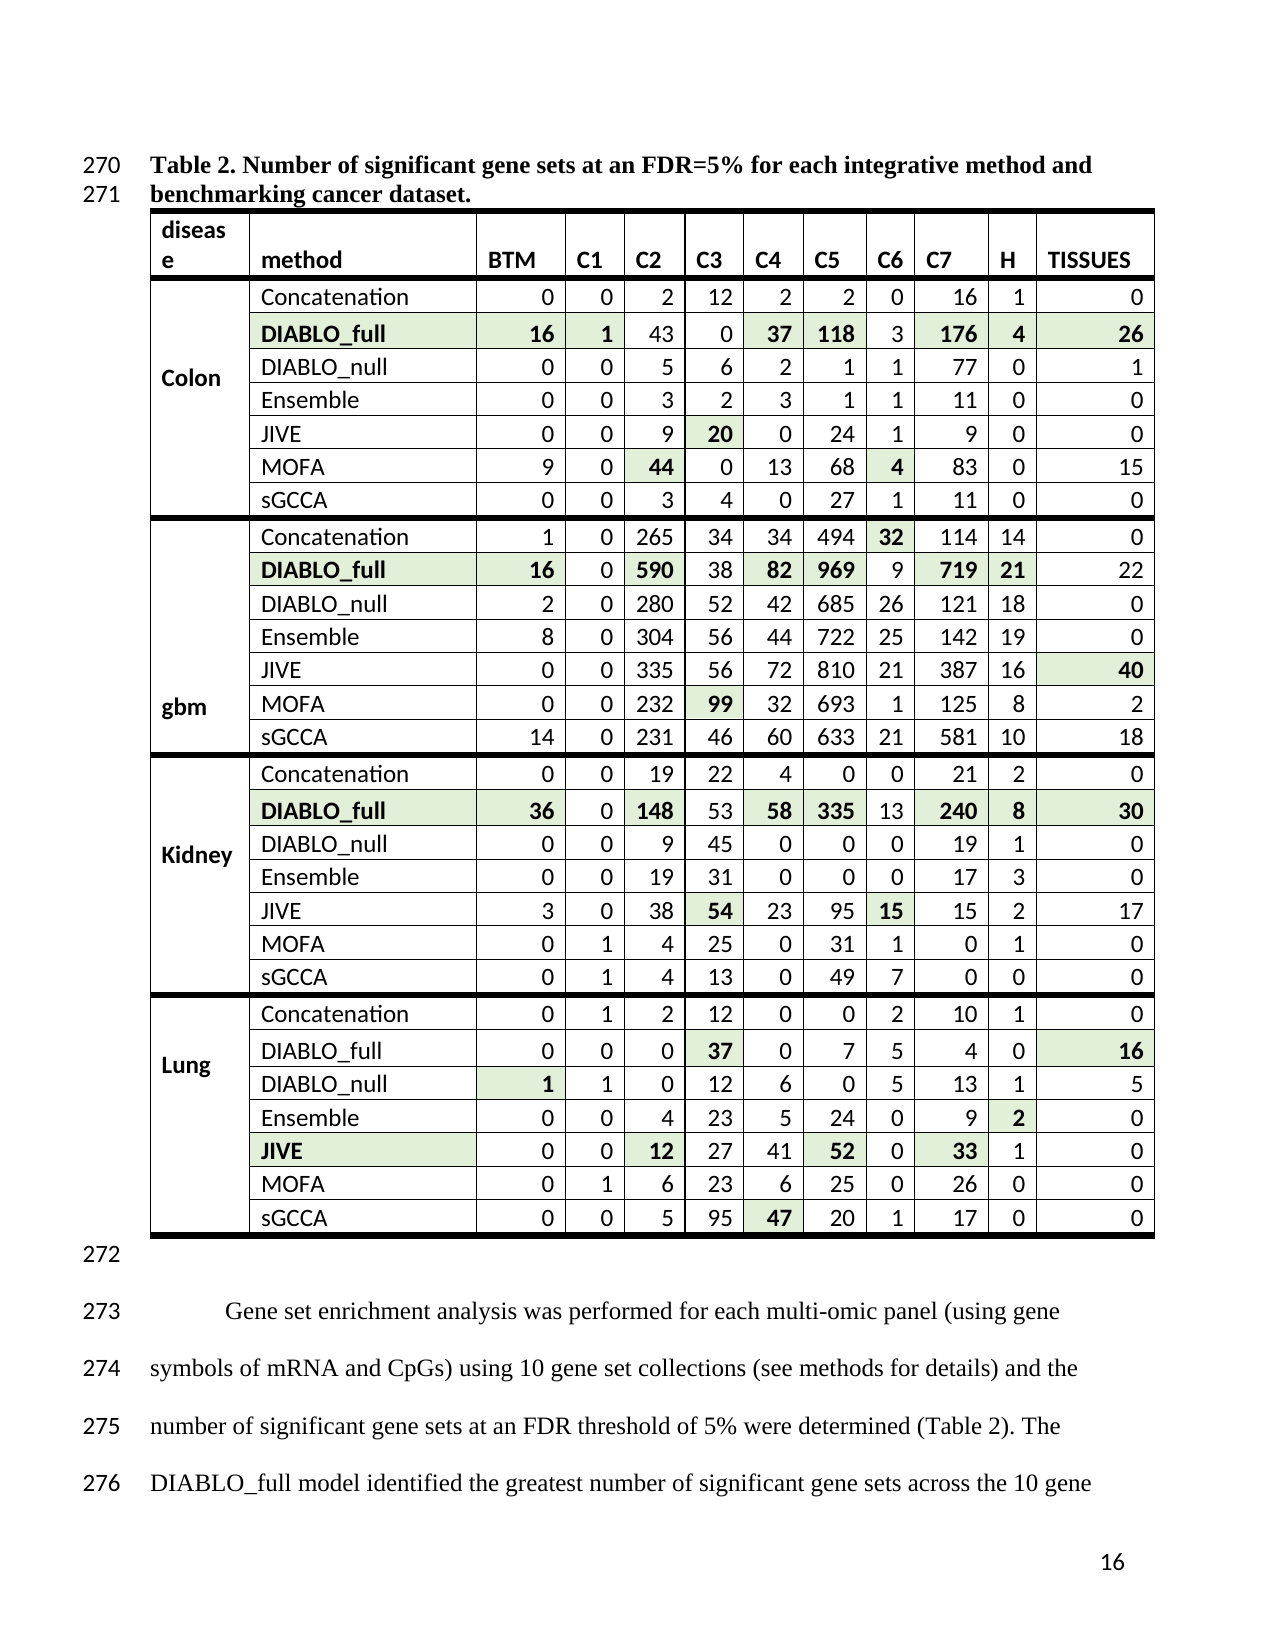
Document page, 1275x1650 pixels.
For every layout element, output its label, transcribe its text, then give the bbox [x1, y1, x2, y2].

table_cell 0 [1037, 483, 1154, 515]
table_cell 23 [744, 893, 803, 925]
table_cell 114 [915, 521, 988, 552]
table_cell 8 [989, 686, 1036, 718]
table_cell 2 [744, 281, 803, 312]
table_cell 0 [744, 998, 803, 1029]
table_cell 685 [804, 586, 866, 618]
table_cell 0 [1037, 620, 1154, 652]
table_cell 0 [915, 960, 988, 992]
table_cell 0 [566, 1100, 624, 1132]
table_cell 26 [915, 1167, 988, 1199]
table_cell 0 [1037, 926, 1154, 959]
table_cell 60 [744, 720, 803, 752]
table_cell 26 [1037, 313, 1154, 348]
text Table 2. Number of significant gene sets at an FDR=5% for each integrative method and benchmarking cancer dataset. [150, 150, 1125, 207]
table_cell 13 [744, 449, 803, 482]
table_cell 31 [686, 860, 743, 892]
table_cell 1 [989, 281, 1036, 312]
table_cell 19 [915, 826, 988, 859]
table_cell 0 [1037, 1200, 1154, 1232]
table_cell Concatenation [250, 521, 476, 552]
table_cell 0 [477, 758, 565, 788]
table_cell 0 [989, 960, 1036, 992]
table_cell 17 [915, 1200, 988, 1232]
table_cell 15 [915, 893, 988, 925]
table_cell 15 [1037, 449, 1154, 482]
table_header disease [151, 214, 249, 275]
table_header method [250, 214, 476, 275]
table_cell 9 [915, 1100, 988, 1132]
table_cell 21 [867, 653, 914, 685]
table_cell 0 [566, 620, 624, 652]
table_cell 5 [625, 1200, 684, 1232]
table_cell 240 [915, 790, 988, 825]
table_cell 0 [477, 483, 565, 515]
table_cell 1 [566, 1167, 624, 1199]
table_cell 19 [989, 620, 1036, 652]
table_cell 21 [915, 758, 988, 788]
table_cell 38 [686, 553, 743, 585]
table_cell 15 [867, 893, 914, 925]
table_cell 0 [477, 926, 565, 959]
table_cell Lung [151, 998, 249, 1232]
table_cell 36 [477, 790, 565, 825]
table_cell Concatenation [250, 758, 476, 788]
table_cell 387 [915, 653, 988, 685]
table_cell 125 [915, 686, 988, 718]
table_cell 41 [744, 1133, 803, 1166]
table_cell 8 [989, 790, 1036, 825]
table_cell 1 [566, 960, 624, 992]
table_cell 25 [804, 1167, 866, 1199]
table_cell 0 [477, 1167, 565, 1199]
table_cell 10 [989, 720, 1036, 752]
table_cell DIABLO_full [250, 313, 476, 348]
table_cell 16 [477, 553, 565, 585]
table_cell 0 [804, 1067, 866, 1099]
table_cell 8 [477, 620, 565, 652]
table_cell 0 [625, 1067, 684, 1099]
table_cell 95 [686, 1200, 743, 1232]
table_cell 9 [625, 416, 684, 448]
table_cell 2 [625, 281, 684, 312]
table_cell 0 [989, 349, 1036, 382]
table_cell 581 [915, 720, 988, 752]
table_cell 810 [804, 653, 866, 685]
table_cell 83 [915, 449, 988, 482]
table_cell sGCCA [250, 483, 476, 515]
table_cell JIVE [250, 653, 476, 685]
table_cell 11 [915, 483, 988, 515]
table_cell Colon [151, 281, 249, 515]
table_cell 0 [686, 449, 743, 482]
table_cell 1 [566, 313, 624, 348]
table_cell 2 [989, 1100, 1036, 1132]
table_cell 82 [744, 553, 803, 585]
table_cell 34 [686, 521, 743, 552]
table_cell 44 [625, 449, 684, 482]
table_cell 14 [477, 720, 565, 752]
table_cell 0 [744, 860, 803, 892]
table_cell 0 [989, 1030, 1036, 1066]
table_cell 5 [867, 1030, 914, 1066]
table_cell 1 [867, 349, 914, 382]
table_cell 52 [804, 1133, 866, 1166]
table_cell 0 [477, 1200, 565, 1232]
table_cell 2 [804, 281, 866, 312]
table_cell 32 [867, 521, 914, 552]
table_cell 1 [867, 926, 914, 959]
table_cell 0 [804, 860, 866, 892]
table_cell 0 [566, 893, 624, 925]
table_cell 0 [989, 1200, 1036, 1232]
table_cell 0 [989, 416, 1036, 448]
table_cell 4 [686, 483, 743, 515]
table_cell 3 [744, 383, 803, 415]
table_cell 0 [989, 1167, 1036, 1199]
table_cell 0 [744, 826, 803, 859]
table_cell 5 [744, 1100, 803, 1132]
table_cell 4 [625, 960, 684, 992]
table_cell 47 [744, 1200, 803, 1232]
table_cell 12 [686, 998, 743, 1029]
table_header H [989, 214, 1036, 275]
table_cell 1 [804, 383, 866, 415]
table_cell 0 [1037, 826, 1154, 859]
table_cell 0 [477, 281, 565, 312]
table_cell 46 [686, 720, 743, 752]
table_cell 1 [989, 1067, 1036, 1099]
table_cell 0 [1037, 1133, 1154, 1166]
table_cell 0 [989, 483, 1036, 515]
table_cell sGCCA [250, 720, 476, 752]
table_cell 3 [625, 483, 684, 515]
table_cell DIABLO_full [250, 553, 476, 585]
table_cell 17 [915, 860, 988, 892]
table_cell 0 [566, 720, 624, 752]
table_cell 30 [1037, 790, 1154, 825]
table_cell 34 [744, 521, 803, 552]
table_cell 4 [915, 1030, 988, 1066]
table_cell 176 [915, 313, 988, 348]
table_cell 5 [867, 1067, 914, 1099]
table_cell 3 [477, 893, 565, 925]
table_header BTM [477, 214, 565, 275]
table_cell DIABLO_full [250, 790, 476, 825]
table_cell 3 [625, 383, 684, 415]
table_cell 722 [804, 620, 866, 652]
table_cell 0 [867, 860, 914, 892]
table_cell 77 [915, 349, 988, 382]
table_cell 17 [1037, 893, 1154, 925]
table_cell 0 [1037, 521, 1154, 552]
table_cell 1 [867, 686, 914, 718]
table_cell 0 [566, 281, 624, 312]
table_header C4 [744, 214, 803, 275]
table_cell 148 [625, 790, 684, 825]
table_cell 0 [477, 860, 565, 892]
table_cell 2 [686, 383, 743, 415]
table_cell 335 [625, 653, 684, 685]
table_cell 13 [686, 960, 743, 992]
table_cell 9 [625, 826, 684, 859]
table_cell 33 [915, 1133, 988, 1166]
table_cell 42 [744, 586, 803, 618]
table_cell 0 [1037, 416, 1154, 448]
table_cell 23 [686, 1167, 743, 1199]
table_cell JIVE [250, 1133, 476, 1166]
table_cell 0 [1037, 998, 1154, 1029]
table_cell 24 [804, 416, 866, 448]
table_cell 0 [744, 926, 803, 959]
table_cell 2 [477, 586, 565, 618]
table_cell 121 [915, 586, 988, 618]
table_cell 0 [566, 1200, 624, 1232]
table_cell 0 [1037, 860, 1154, 892]
table_cell 0 [566, 860, 624, 892]
table_cell 21 [989, 553, 1036, 585]
table_cell 4 [744, 758, 803, 788]
table_cell 0 [867, 1100, 914, 1132]
table_cell MOFA [250, 1167, 476, 1199]
table_cell JIVE [250, 893, 476, 925]
table_cell 99 [686, 686, 743, 718]
table_cell 27 [804, 483, 866, 515]
table_cell 4 [989, 313, 1036, 348]
table_header C2 [625, 214, 684, 275]
table_cell MOFA [250, 926, 476, 959]
table_cell 26 [867, 586, 914, 618]
table_header C1 [566, 214, 624, 275]
table_cell 0 [1037, 1100, 1154, 1132]
table_cell 0 [566, 483, 624, 515]
table_cell 0 [477, 1100, 565, 1132]
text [150, 1296, 1125, 1497]
table_cell 58 [744, 790, 803, 825]
table_cell 590 [625, 553, 684, 585]
table_cell 0 [744, 960, 803, 992]
table_cell 0 [566, 686, 624, 718]
table_cell 0 [867, 758, 914, 788]
table_cell 494 [804, 521, 866, 552]
table_cell 0 [804, 758, 866, 788]
table_cell 0 [804, 826, 866, 859]
table_cell 0 [566, 416, 624, 448]
table_cell 2 [1037, 686, 1154, 718]
table_cell 1 [989, 826, 1036, 859]
table_cell 4 [625, 1100, 684, 1132]
table_cell JIVE [250, 416, 476, 448]
table_cell 304 [625, 620, 684, 652]
table_cell Ensemble [250, 620, 476, 652]
table_cell 37 [686, 1030, 743, 1066]
table_cell 22 [1037, 553, 1154, 585]
table_cell 2 [867, 998, 914, 1029]
table_cell 0 [566, 758, 624, 788]
table_cell 0 [477, 960, 565, 992]
table_cell 19 [625, 758, 684, 788]
table_cell 54 [686, 893, 743, 925]
table_cell 1 [477, 521, 565, 552]
table_cell 12 [625, 1133, 684, 1166]
table_cell 9 [867, 553, 914, 585]
table_cell DIABLO_null [250, 826, 476, 859]
table_cell 12 [686, 1067, 743, 1099]
table_cell 633 [804, 720, 866, 752]
table_cell Concatenation [250, 998, 476, 1029]
table_cell 45 [686, 826, 743, 859]
table_cell 0 [566, 826, 624, 859]
table_cell 0 [477, 998, 565, 1029]
table_cell 0 [477, 653, 565, 685]
table_cell 0 [566, 521, 624, 552]
table_cell 5 [1037, 1067, 1154, 1099]
table_cell 335 [804, 790, 866, 825]
table_cell 693 [804, 686, 866, 718]
table_cell Concatenation [250, 281, 476, 312]
table_cell 719 [915, 553, 988, 585]
table_cell 19 [625, 860, 684, 892]
table_cell 9 [477, 449, 565, 482]
table_cell 118 [804, 313, 866, 348]
table_cell 56 [686, 653, 743, 685]
table_cell 20 [804, 1200, 866, 1232]
table_cell 4 [867, 449, 914, 482]
table_cell 22 [686, 758, 743, 788]
table_cell 1 [867, 383, 914, 415]
table_cell 6 [625, 1167, 684, 1199]
table_cell 142 [915, 620, 988, 652]
table_cell 0 [566, 1030, 624, 1066]
table_cell 0 [477, 416, 565, 448]
table_cell 1 [867, 1200, 914, 1232]
table_cell 0 [744, 1030, 803, 1066]
table_header C3 [686, 214, 743, 275]
table_cell 0 [867, 1133, 914, 1166]
table_cell 4 [625, 926, 684, 959]
table_cell 95 [804, 893, 866, 925]
table_cell 0 [989, 449, 1036, 482]
table_cell 0 [566, 383, 624, 415]
table_cell 12 [686, 281, 743, 312]
table_cell 0 [566, 553, 624, 585]
table_cell 969 [804, 553, 866, 585]
table_cell 31 [804, 926, 866, 959]
table_cell 7 [867, 960, 914, 992]
table_cell 18 [989, 586, 1036, 618]
table_cell 2 [989, 893, 1036, 925]
table_cell 0 [1037, 1167, 1154, 1199]
table_cell 232 [625, 686, 684, 718]
table_cell 1 [566, 1067, 624, 1099]
table_cell DIABLO_null [250, 586, 476, 618]
table_cell Ensemble [250, 1100, 476, 1132]
table_cell 6 [744, 1167, 803, 1199]
table_cell 27 [686, 1133, 743, 1166]
table_cell 0 [477, 826, 565, 859]
table_cell MOFA [250, 449, 476, 482]
table_cell 0 [477, 1133, 565, 1166]
table_cell 68 [804, 449, 866, 482]
table_cell 0 [625, 1030, 684, 1066]
table_cell 43 [625, 313, 684, 348]
table_cell 2 [989, 758, 1036, 788]
table_cell 56 [686, 620, 743, 652]
table_cell 0 [1037, 281, 1154, 312]
table_cell 2 [744, 349, 803, 382]
table_header C5 [804, 214, 866, 275]
table_cell 24 [804, 1100, 866, 1132]
table_cell 0 [566, 653, 624, 685]
table_cell 40 [1037, 653, 1154, 685]
table_cell 32 [744, 686, 803, 718]
table_cell 0 [867, 281, 914, 312]
table_cell 9 [915, 416, 988, 448]
table_cell 0 [566, 1133, 624, 1166]
table_cell 6 [686, 349, 743, 382]
table_cell 0 [566, 449, 624, 482]
table_cell 0 [566, 586, 624, 618]
table_cell 14 [989, 521, 1036, 552]
table_cell 0 [566, 790, 624, 825]
table_cell 20 [686, 416, 743, 448]
table_cell 0 [477, 383, 565, 415]
table_header C6 [867, 214, 914, 275]
table_cell 16 [477, 313, 565, 348]
table_cell 0 [744, 416, 803, 448]
table_cell DIABLO_null [250, 349, 476, 382]
table_cell 0 [804, 998, 866, 1029]
table_cell 0 [1037, 960, 1154, 992]
table_cell 0 [989, 383, 1036, 415]
table_cell DIABLO_null [250, 1067, 476, 1099]
table_cell 49 [804, 960, 866, 992]
table_cell 0 [477, 349, 565, 382]
table_cell 1 [989, 1133, 1036, 1166]
table_cell 0 [566, 349, 624, 382]
table_cell 37 [744, 313, 803, 348]
table_cell 16 [989, 653, 1036, 685]
table_cell 0 [867, 826, 914, 859]
table_cell 0 [686, 313, 743, 348]
table_cell 1 [867, 416, 914, 448]
table_cell 3 [989, 860, 1036, 892]
table_header C7 [915, 214, 988, 275]
table_cell MOFA [250, 686, 476, 718]
table_cell Kidney [151, 758, 249, 992]
table_cell 0 [915, 926, 988, 959]
table_cell 0 [1037, 383, 1154, 415]
table_cell 16 [915, 281, 988, 312]
table_cell gbm [151, 521, 249, 752]
table_cell Ensemble [250, 383, 476, 415]
table_cell 53 [686, 790, 743, 825]
table_cell 25 [867, 620, 914, 652]
table_cell 11 [915, 383, 988, 415]
table_cell 265 [625, 521, 684, 552]
table_cell 1 [989, 998, 1036, 1029]
table_cell 72 [744, 653, 803, 685]
table_cell 1 [804, 349, 866, 382]
table_cell 38 [625, 893, 684, 925]
table_cell 18 [1037, 720, 1154, 752]
table_cell 0 [477, 1030, 565, 1066]
table_cell 0 [744, 483, 803, 515]
table_cell 13 [915, 1067, 988, 1099]
table_cell 1 [867, 483, 914, 515]
table_cell 13 [867, 790, 914, 825]
table_cell 44 [744, 620, 803, 652]
table_cell 23 [686, 1100, 743, 1132]
table_cell 6 [744, 1067, 803, 1099]
table_cell Ensemble [250, 860, 476, 892]
table_cell 3 [867, 313, 914, 348]
table_cell 5 [625, 349, 684, 382]
table_cell 25 [686, 926, 743, 959]
table_cell 0 [867, 1167, 914, 1199]
table_cell 0 [1037, 586, 1154, 618]
table_cell 7 [804, 1030, 866, 1066]
table_cell 1 [566, 926, 624, 959]
table_cell 16 [1037, 1030, 1154, 1066]
table_cell 280 [625, 586, 684, 618]
table_header TISSUES [1037, 214, 1154, 275]
table_cell sGCCA [250, 960, 476, 992]
table_cell 231 [625, 720, 684, 752]
table_cell 52 [686, 586, 743, 618]
table_cell sGCCA [250, 1200, 476, 1232]
table_cell 0 [1037, 758, 1154, 788]
table_cell 21 [867, 720, 914, 752]
table_cell 2 [625, 998, 684, 1029]
table_cell 1 [1037, 349, 1154, 382]
table_cell 10 [915, 998, 988, 1029]
table_cell 1 [477, 1067, 565, 1099]
table_cell 1 [989, 926, 1036, 959]
table_cell 0 [477, 686, 565, 718]
table_cell 1 [566, 998, 624, 1029]
table_cell DIABLO_full [250, 1030, 476, 1066]
